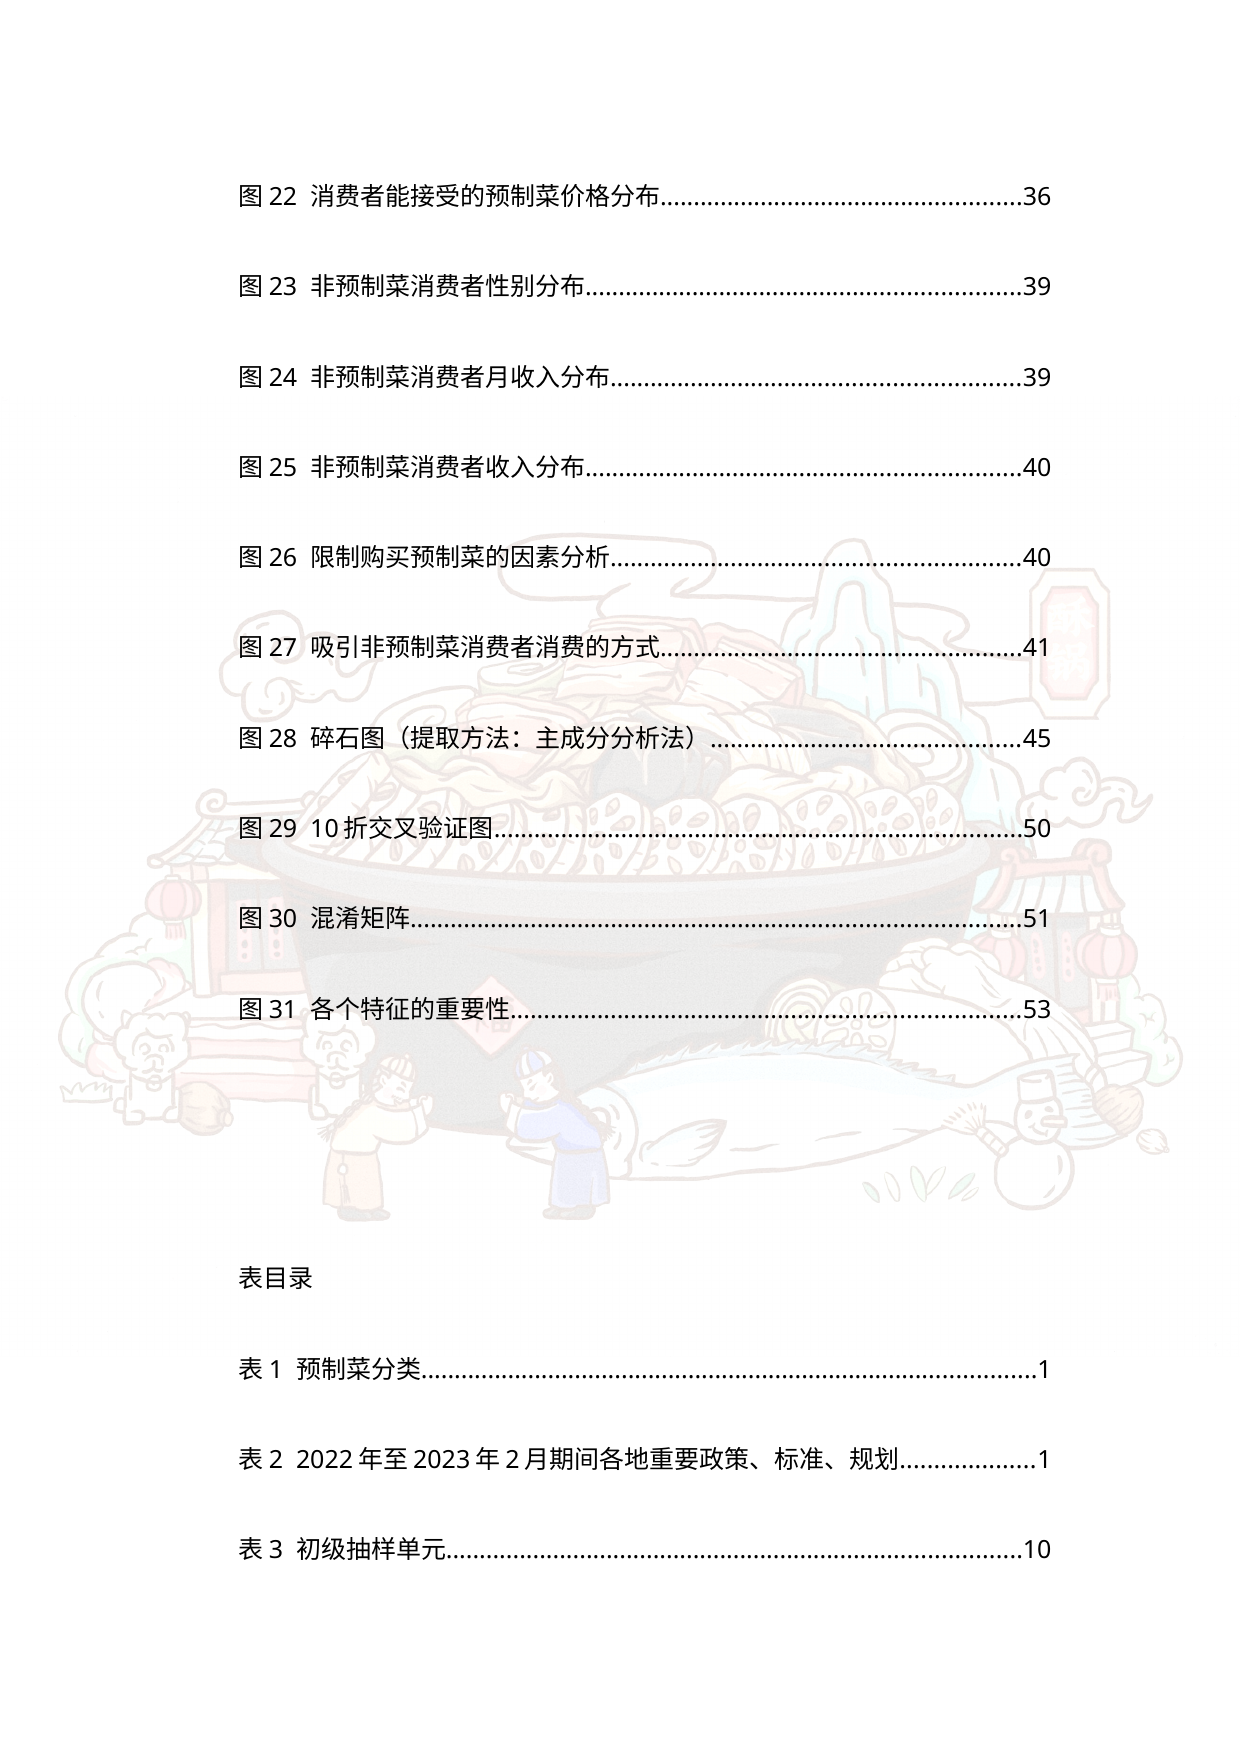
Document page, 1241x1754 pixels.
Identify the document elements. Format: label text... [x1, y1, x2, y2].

text 图 31 各个特征的重要性 53 [238, 975, 1052, 1040]
text 图 27 吸引非预制菜消费者消费的方式 41 [238, 613, 1052, 678]
text 表目录 [188, 1244, 1052, 1309]
text 图 24 非预制菜消费者月收入分布 39 [238, 343, 1052, 408]
text 图 25 非预制菜消费者收入分布 40 [238, 433, 1052, 498]
text 图 23 非预制菜消费者性别分布 39 [238, 252, 1052, 317]
text 图 26 限制购买预制菜的因素分析 40 [238, 523, 1052, 588]
text 表 2 2022年至2023年2月期间各地重要政策、标准、规划 1 [238, 1425, 1052, 1490]
text 图 22 消费者能接受的预制菜价格分布 36 [238, 162, 1052, 227]
text 图 30 混淆矩阵 51 [238, 884, 1052, 949]
text 表 3 初级抽样单元 10 [238, 1515, 1052, 1580]
text 图 29 10折交叉验证图 50 [238, 794, 1052, 859]
text 表 1 预制菜分类 1 [238, 1335, 1052, 1400]
text 图 28 碎石图（提取方法：主成分分析法） 45 [238, 704, 1052, 769]
